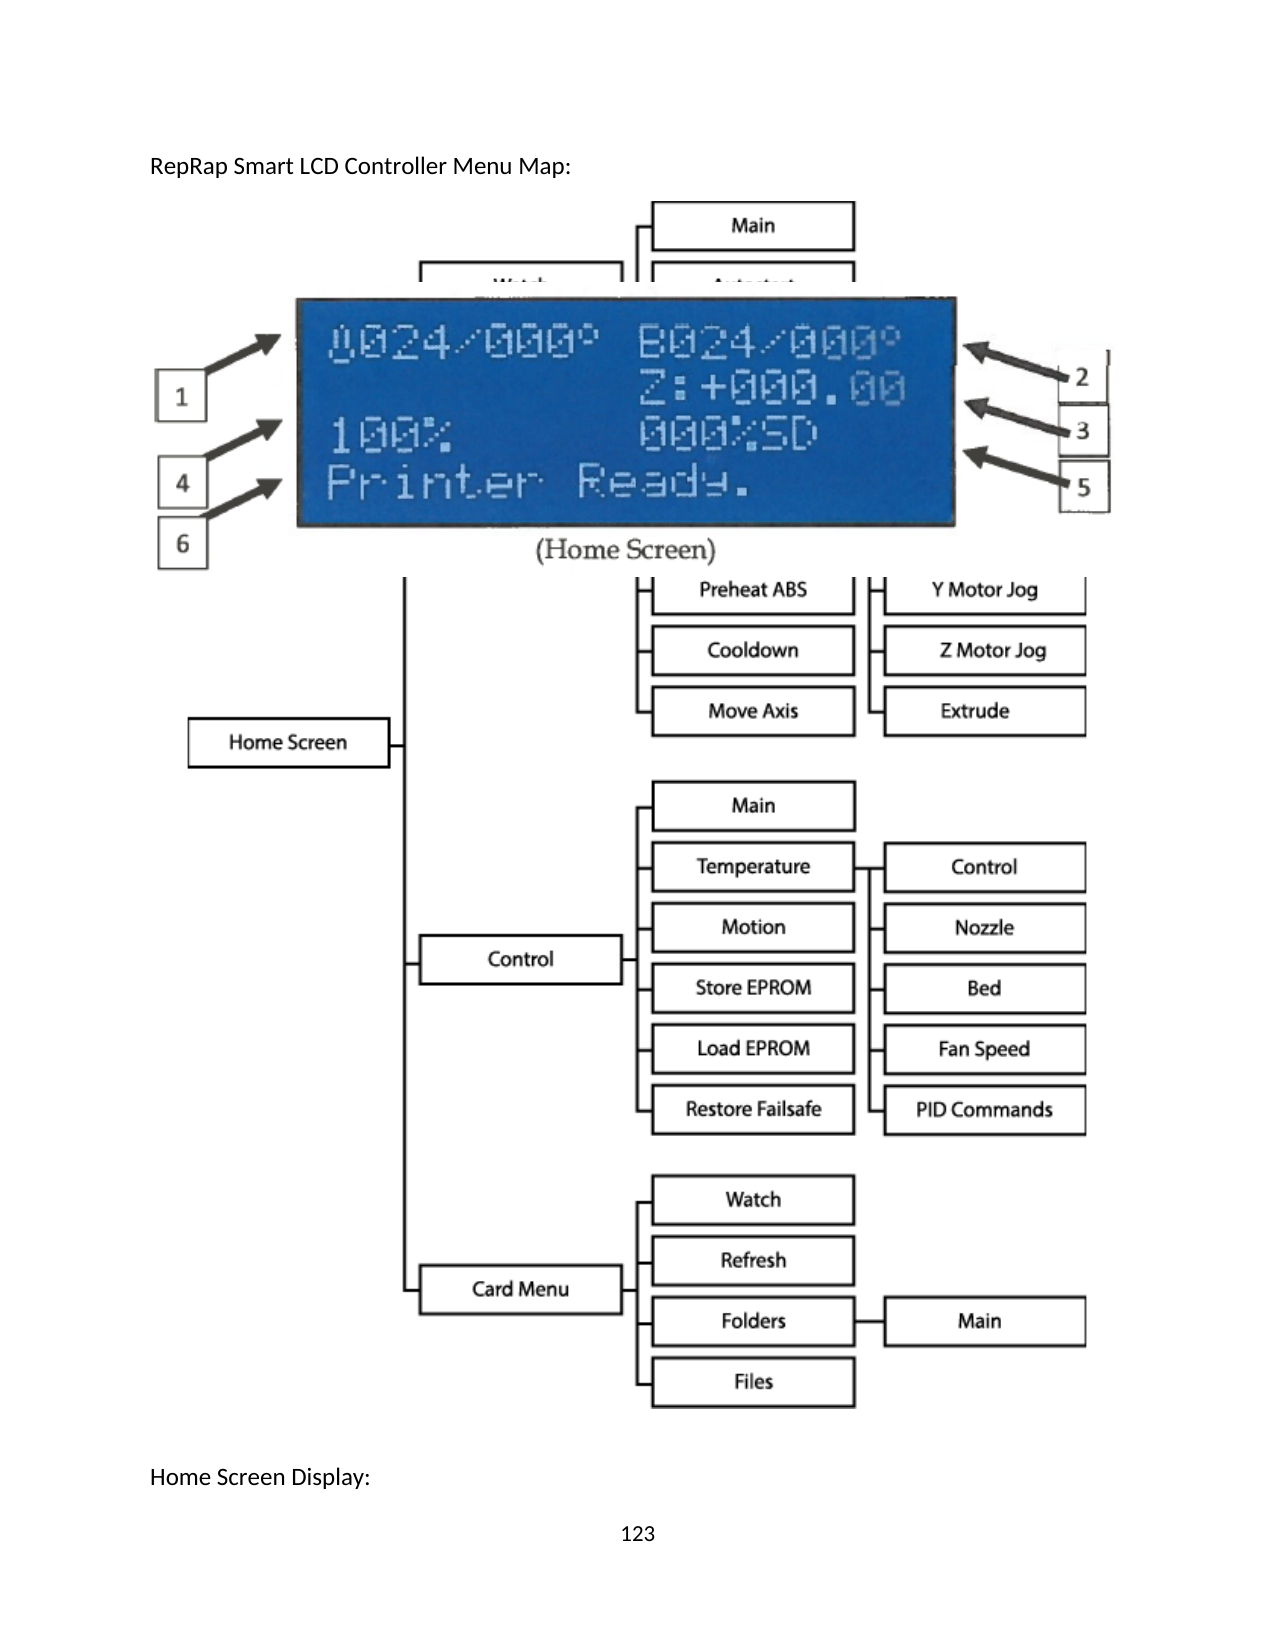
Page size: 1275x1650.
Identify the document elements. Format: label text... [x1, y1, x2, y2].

picture [150, 201, 1119, 1407]
text RepRap Smart LCD Controller Menu Map: [150, 150, 1125, 181]
